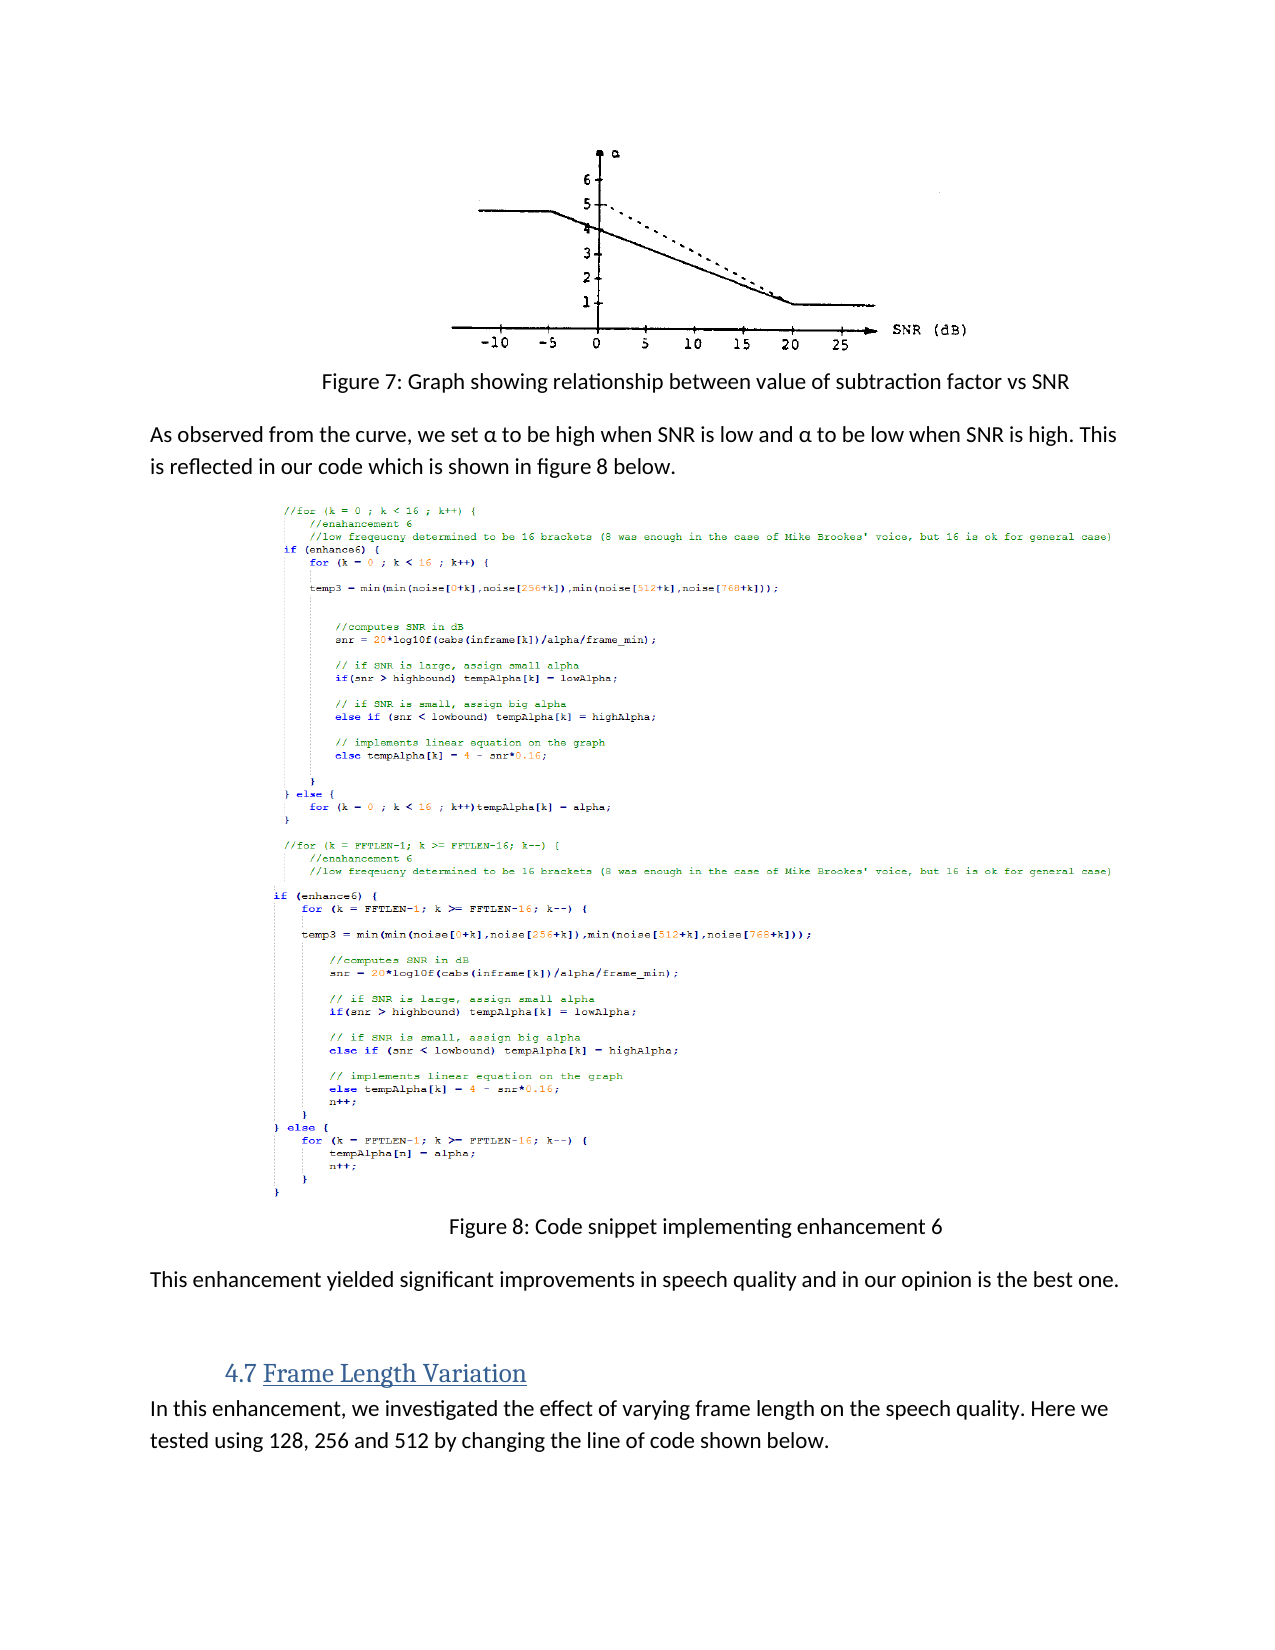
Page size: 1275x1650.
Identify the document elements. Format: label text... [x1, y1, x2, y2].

list Figure 7: Graph showing relationship between value of subtraction factor vs SNR [267, 367, 1125, 395]
text In this enhancement, we investigated the effect of varying frame length on the speech quality. Here we tested using 128, 256 and 512 by changing the line of code shown below. [150, 1394, 1125, 1454]
list Figure 8: Code snippet implementing enhancement 6 [267, 1212, 1125, 1240]
picture [278, 505, 1114, 883]
subtitle 4.7 Frame Length Variation [150, 1358, 1125, 1389]
picture [267, 886, 820, 1209]
text This enhancement yielded significant improvements in speech quality and in our opinion is the best one. [150, 1265, 1125, 1293]
text As observed from the curve, we set α to be high when SNR is low and α to be low when SNR is high. This is reflected in our code which is shown in figure 8 below. [150, 420, 1125, 480]
